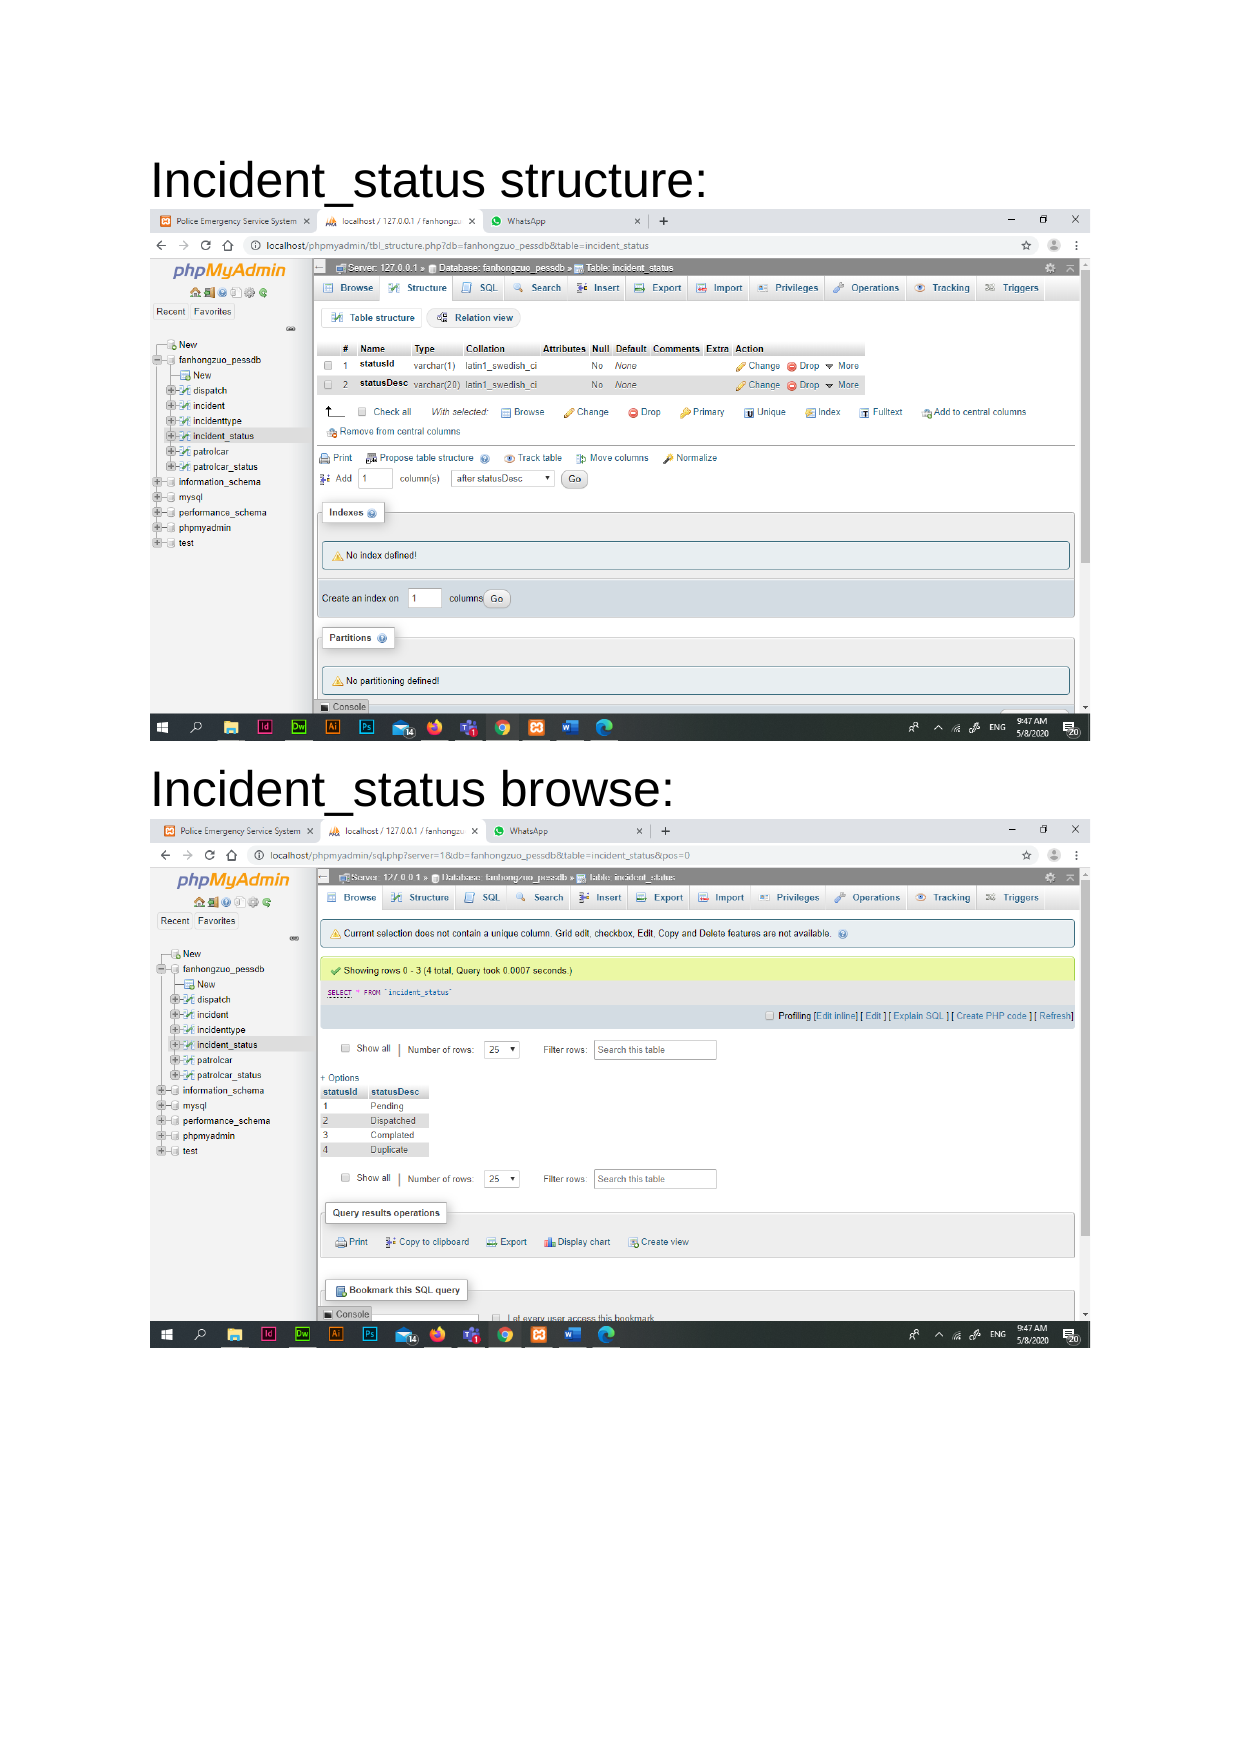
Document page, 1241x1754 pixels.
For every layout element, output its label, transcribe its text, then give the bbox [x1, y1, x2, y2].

text Incident_status browse: [150, 759, 1090, 819]
picture [150, 209, 1091, 741]
text Incident_status structure: [150, 150, 1090, 209]
picture [150, 819, 1091, 1348]
